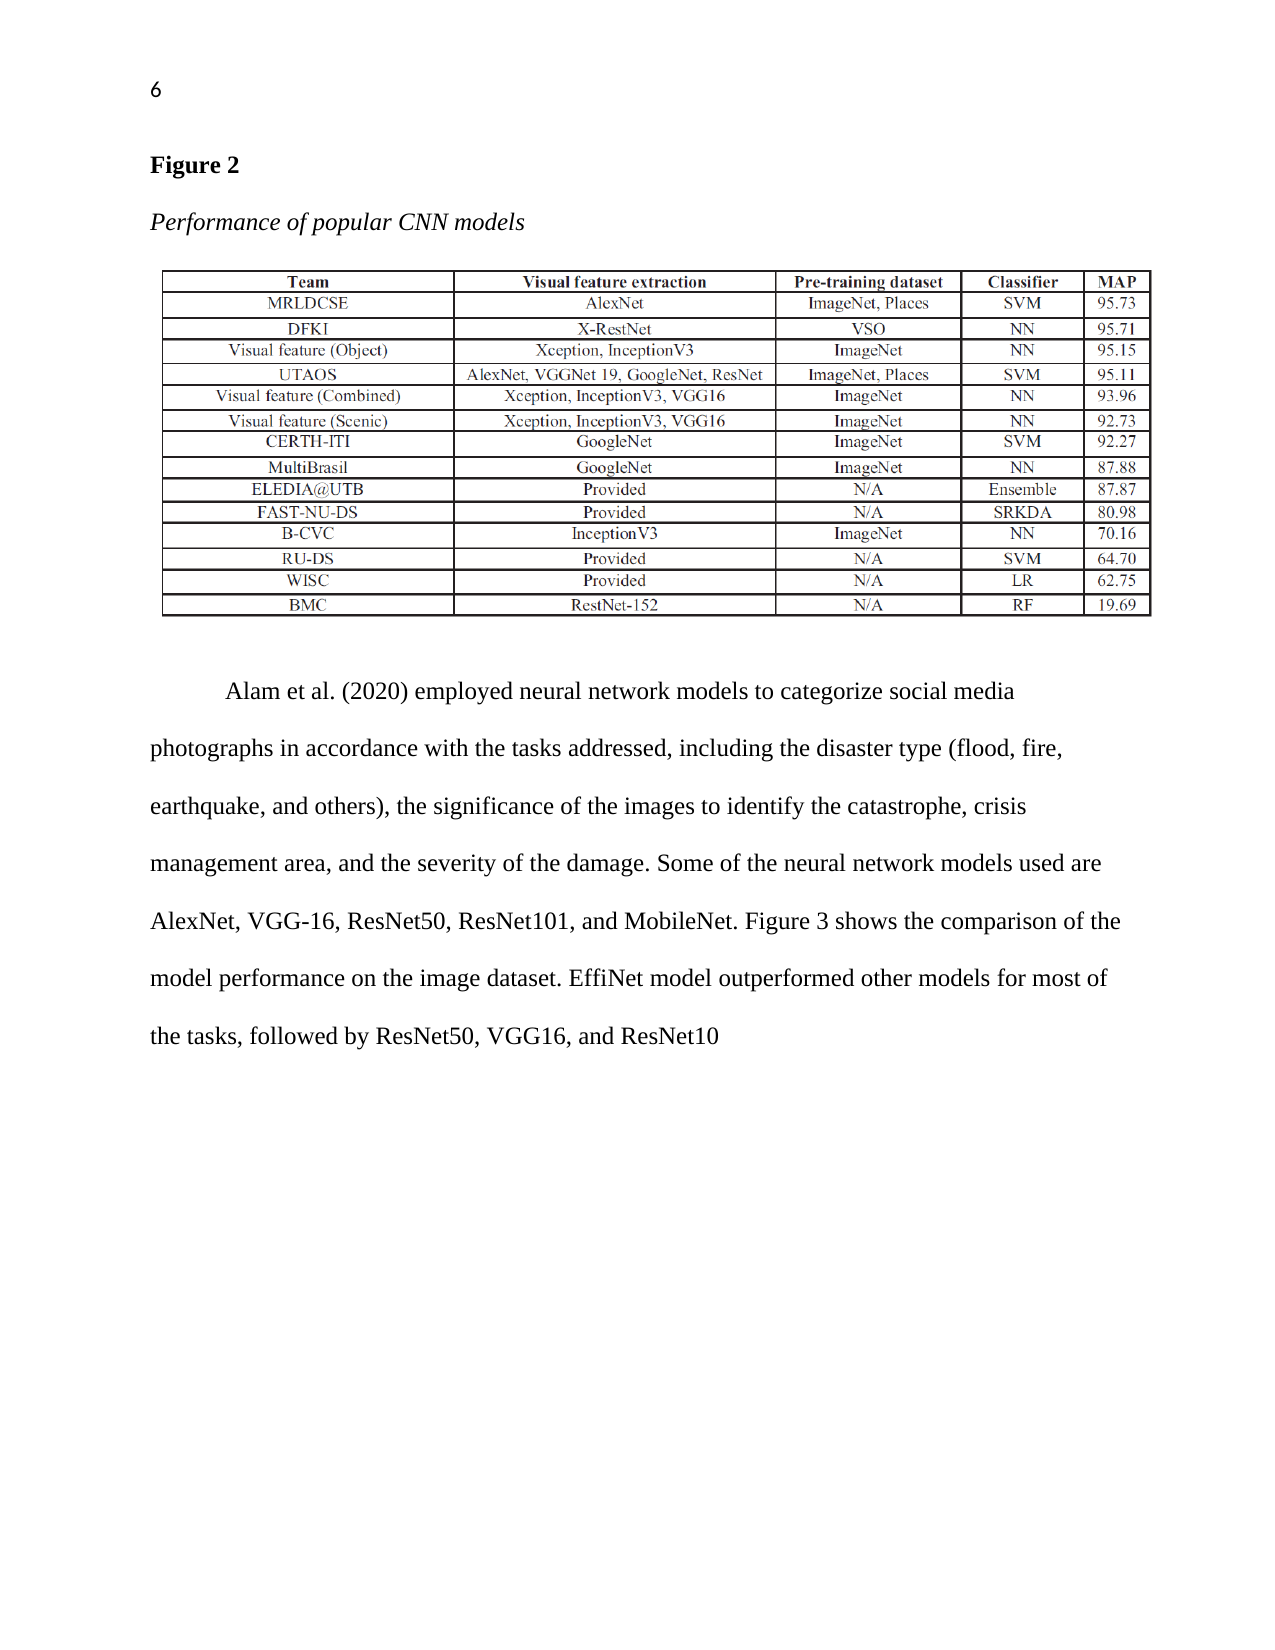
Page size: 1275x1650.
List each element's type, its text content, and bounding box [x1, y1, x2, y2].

text Figure 2 [150, 150, 1125, 179]
picture [150, 265, 1154, 632]
text Alam et al. (2020) employed neural network models to categorize social media photographs in accordance with the tasks addressed, including the disaster type (flood, fire, earthquake, and others), the significance of the images to identify the catastrophe, crisis management area, and the severity of the damage. Some of the neural network models used are AlexNet, VGG-16, ResNet50, ResNet101, and MobileNet. Figure 3 shows the comparison of the model performance on the image dataset. EffiNet model outperformed other models for most of the tasks, followed by ResNet50, VGG16, and ResNet10 [150, 676, 1125, 1050]
text Performance of popular CNN models [150, 207, 1125, 236]
